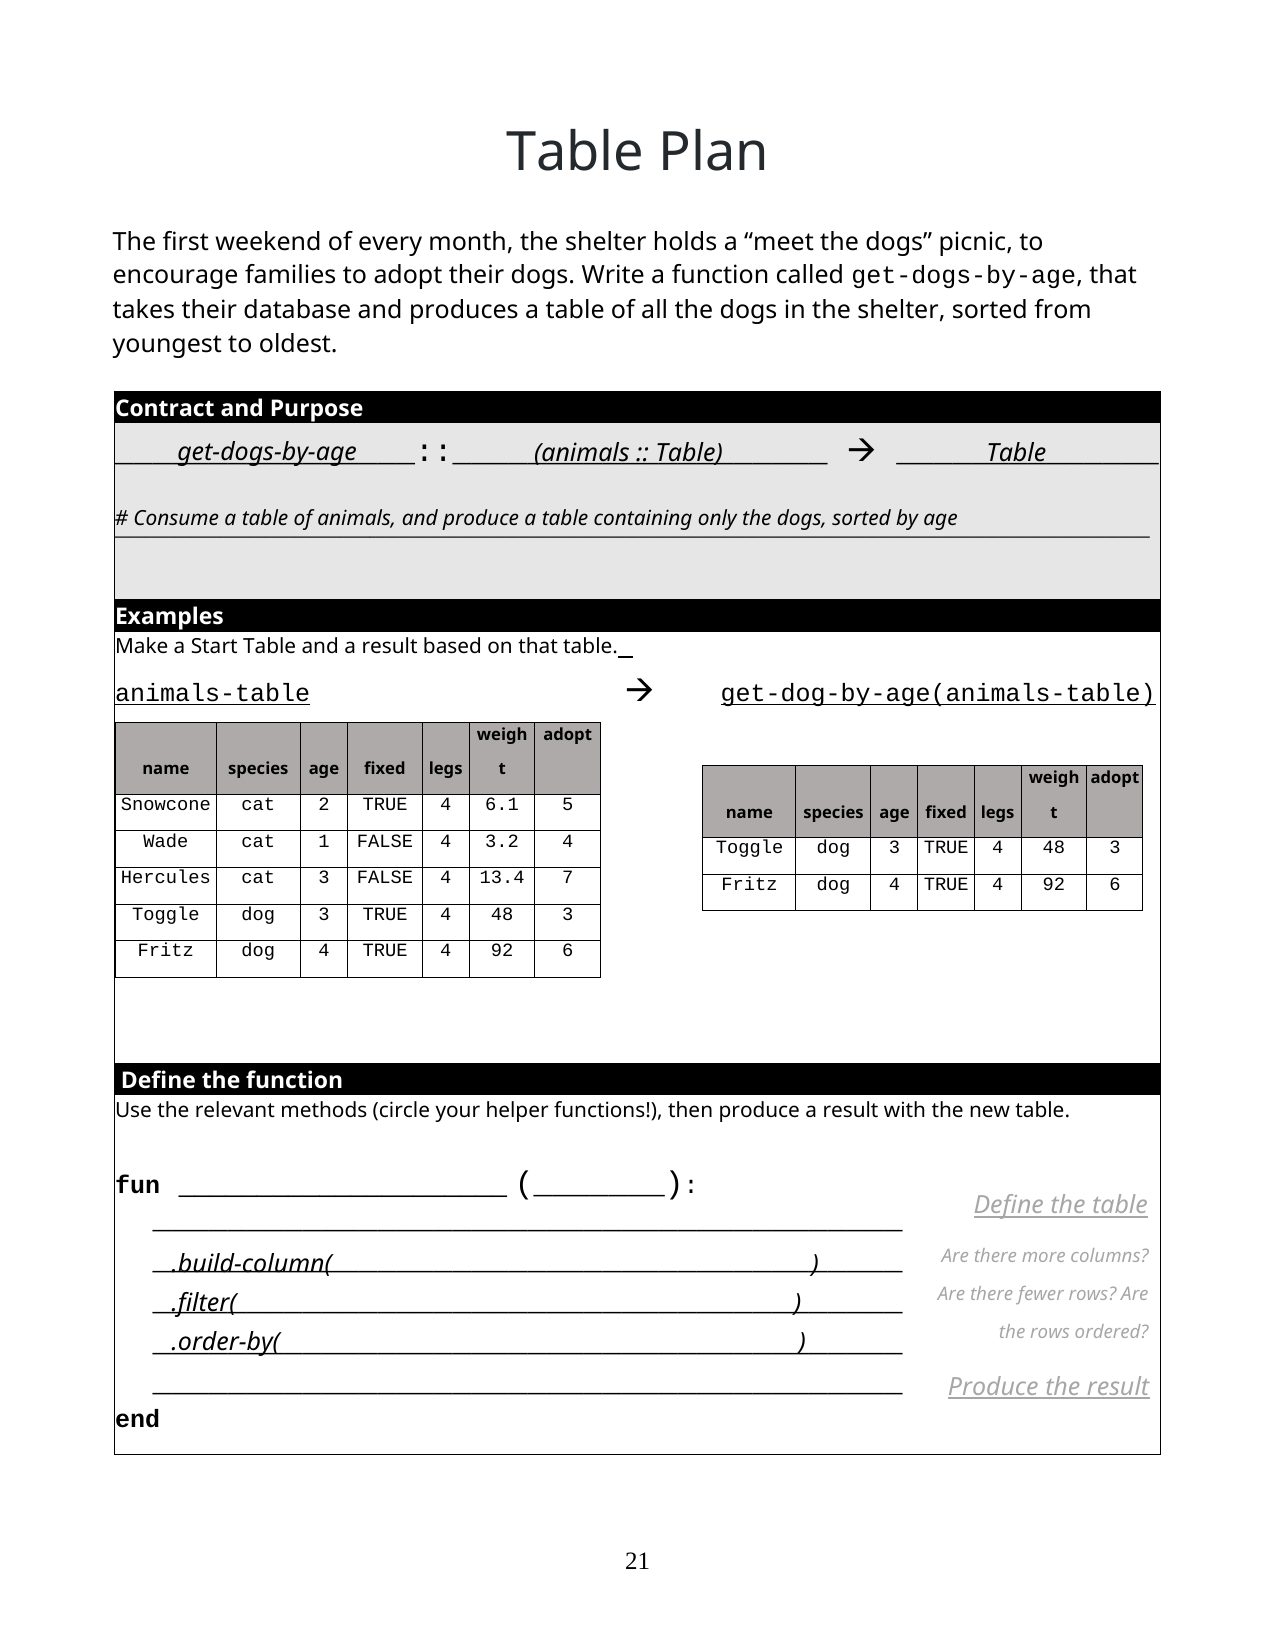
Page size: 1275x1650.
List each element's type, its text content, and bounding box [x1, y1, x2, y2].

table_cell Define the function Use the relevant methods (circle your helper functions!), then produce a result with the new table. fun _____________________ (_______): ________________________________________ ________________________________________ ________________________________________ ________________________________________ ________________________________________ end [115, 1095, 1160, 1454]
table_cell Examples Make a Start Table and a result based on that table. animals-table get-dog-by-age(animals-table) [115, 632, 1160, 1063]
table_header Contract and Purpose ________________::____________________ ______________ _____________________________________________________________________ [115, 423, 1160, 599]
subtitle Table Plan [112, 112, 1162, 186]
text The first weekend of every month, the shelter holds a “meet the dogs” picnic, to encourage families to adopt their dogs. Write a function called get-dogs-by-age, that takes their database and produces a table of all the dogs in the shelter, sorted from youngest to oldest. [112, 223, 1162, 359]
